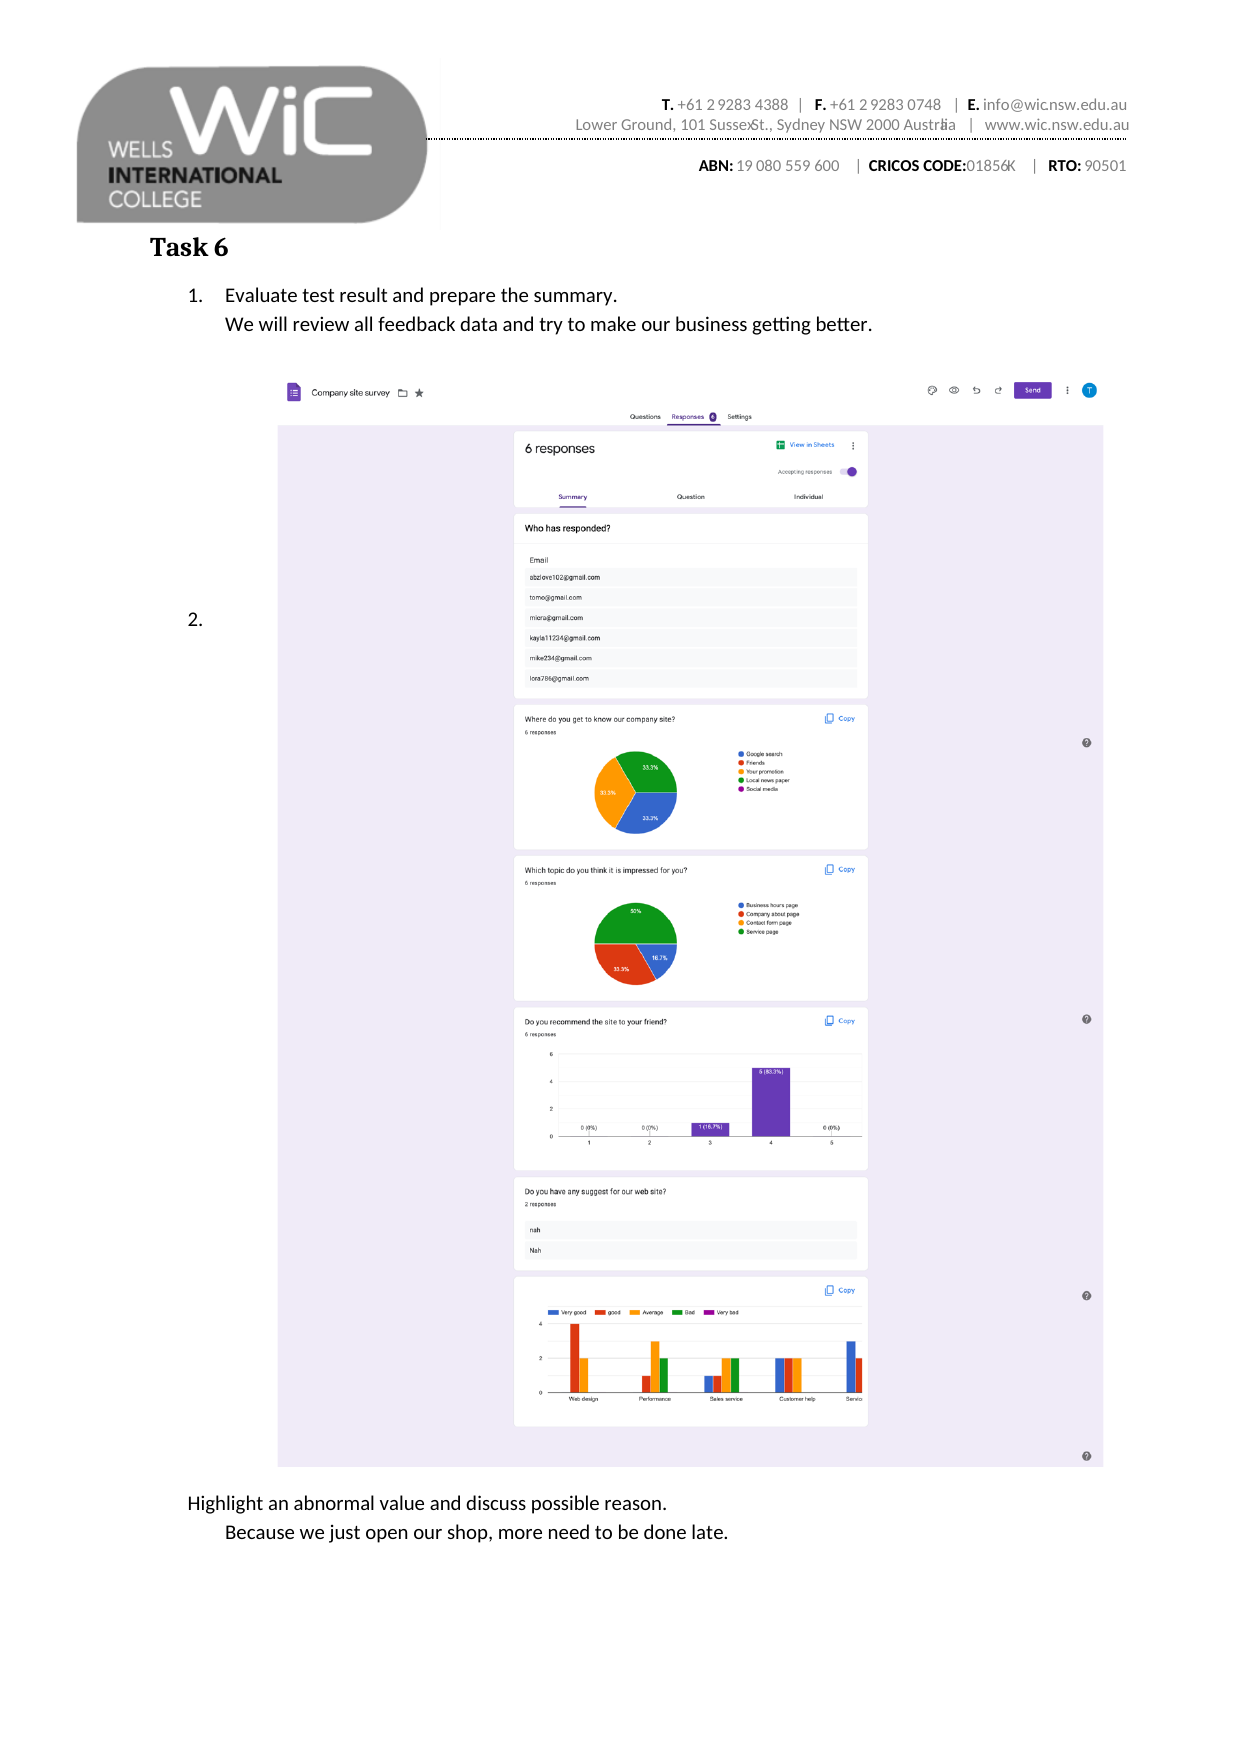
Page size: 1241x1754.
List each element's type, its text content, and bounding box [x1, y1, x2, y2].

list Highlight an abnormal value and discuss possible reason. [187, 606, 1088, 1515]
picture [76, 58, 441, 230]
subtitle Task 6 [150, 215, 1088, 263]
list Evaluate test result and prepare the summary. [187, 282, 1088, 307]
picture [276, 376, 1103, 1463]
text We will review all feedback data and try to make our business getting better. [225, 311, 1088, 337]
text Because we just open our shop, more need to be done late. [225, 1519, 1088, 1545]
